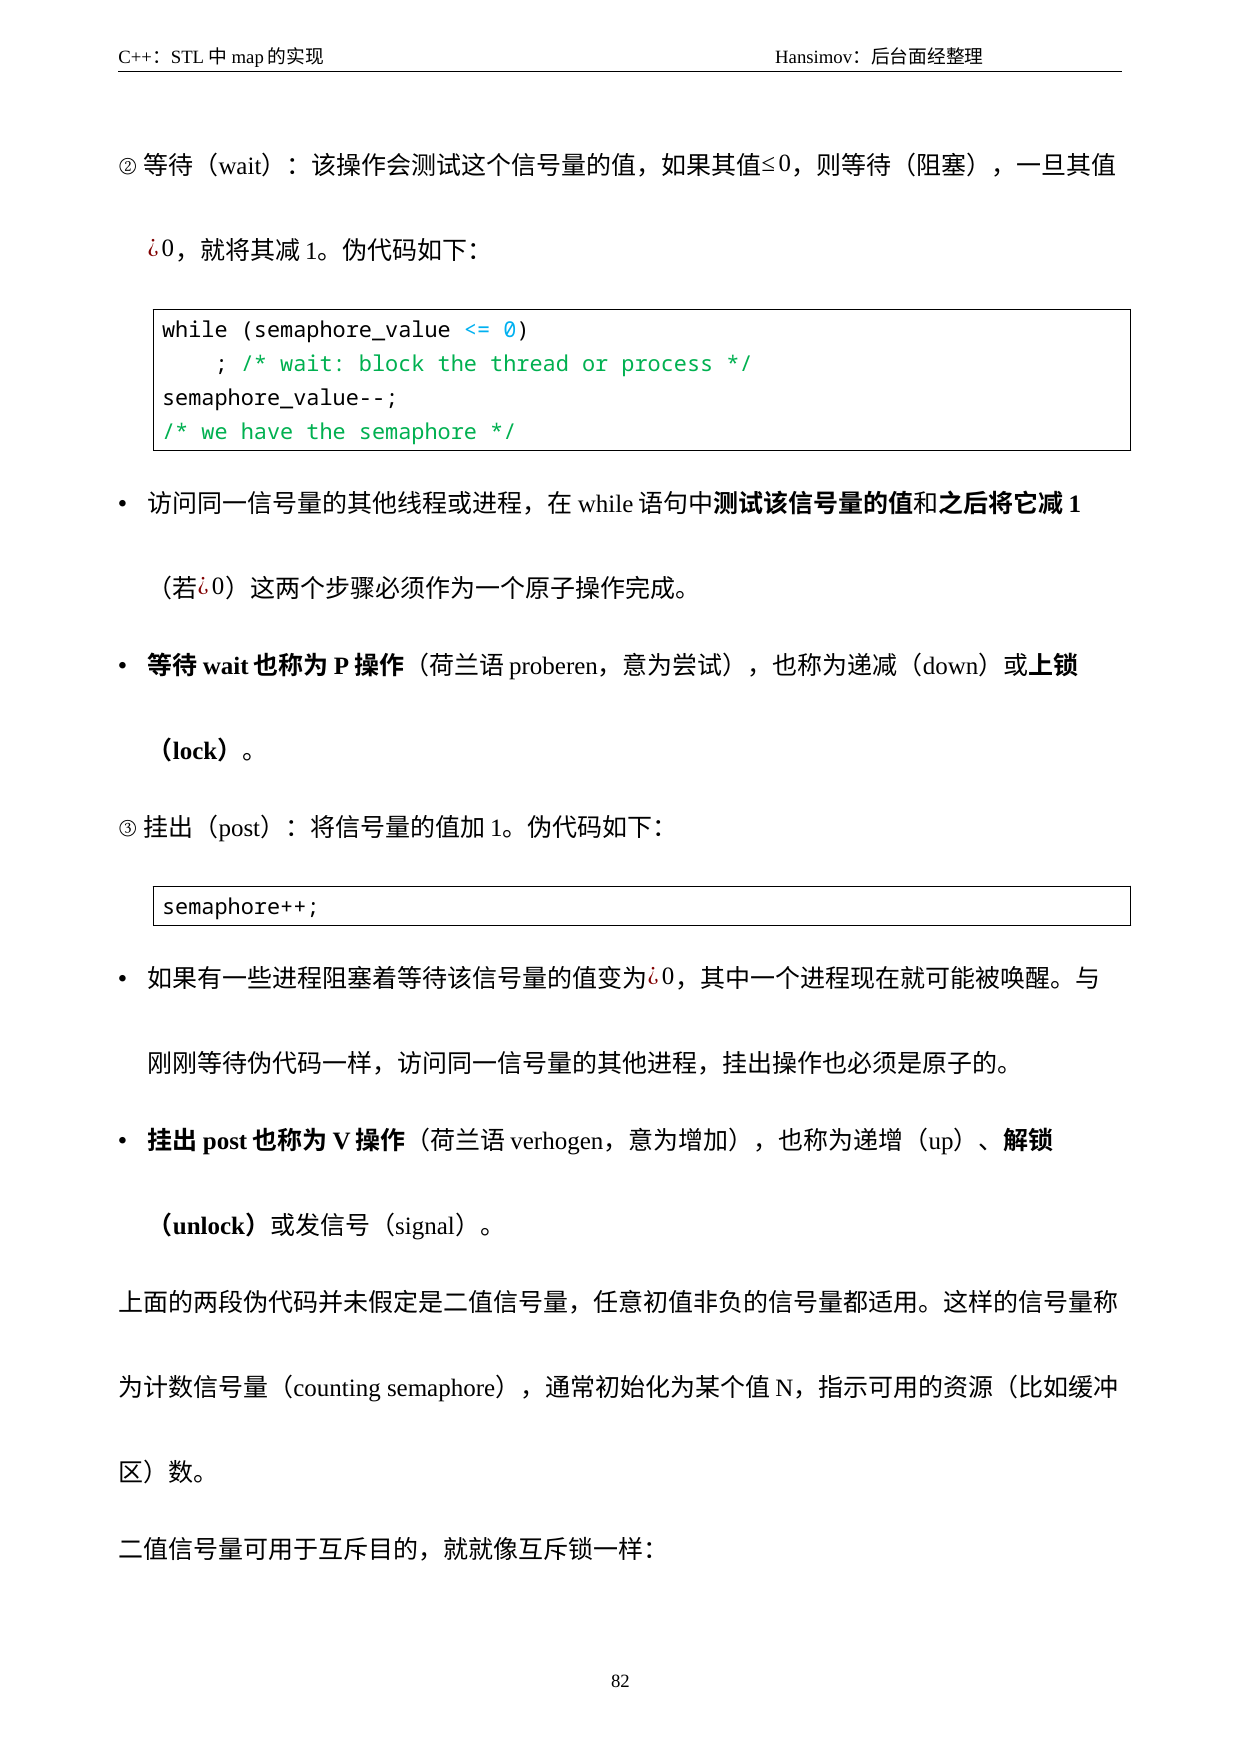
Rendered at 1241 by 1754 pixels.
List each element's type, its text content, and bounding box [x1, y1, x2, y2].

list while (semaphore_value <= 0) [154, 310, 1130, 343]
list semaphore++; [154, 887, 1130, 925]
list /* we have the semaphore */ [154, 411, 1130, 450]
text 访问同一信号量的其他线程或进程，在while语句中测试该信号量的值和之后将它减1（若）这两个步骤必须作为一个原子操作完成。 [118, 468, 1122, 621]
text 等待wait也称为P操作（荷兰语proberen，意为尝试），也称为递减（down）或上锁（lock）。 [118, 630, 1122, 782]
text 上面的两段伪代码并未假定是二值信号量，任意初值非负的信号量都适用。这样的信号量称为计数信号量（counting semaphore），通常初始化为某个值N，指示可用的资源（比如缓冲区）数。 [118, 1266, 1122, 1504]
list semaphore_value--; [154, 377, 1130, 411]
text 如果有一些进程阻塞着等待该信号量的值变为，其中一个进程现在就可能被唤醒。与刚刚等待伪代码一样，访问同一信号量的其他进程，挂出操作也必须是原子的。 [118, 943, 1122, 1096]
text 挂出post也称为V操作（荷兰语verhogen，意为增加），也称为递增（up）、解锁（unlock）或发信号（signal）。 [118, 1104, 1122, 1257]
list ③ 挂出（post）：将信号量的值加1。伪代码如下： [118, 792, 1122, 859]
text 二值信号量可用于互斥目的，就就像互斥锁一样： [118, 1513, 1122, 1581]
list ; /* wait: block the thread or process */ [154, 343, 1130, 377]
list ② 等待（wait）：该操作会测试这个信号量的值，如果其值，则等待（阻塞），一旦其值，就将其减1。伪代码如下： [118, 130, 1122, 283]
